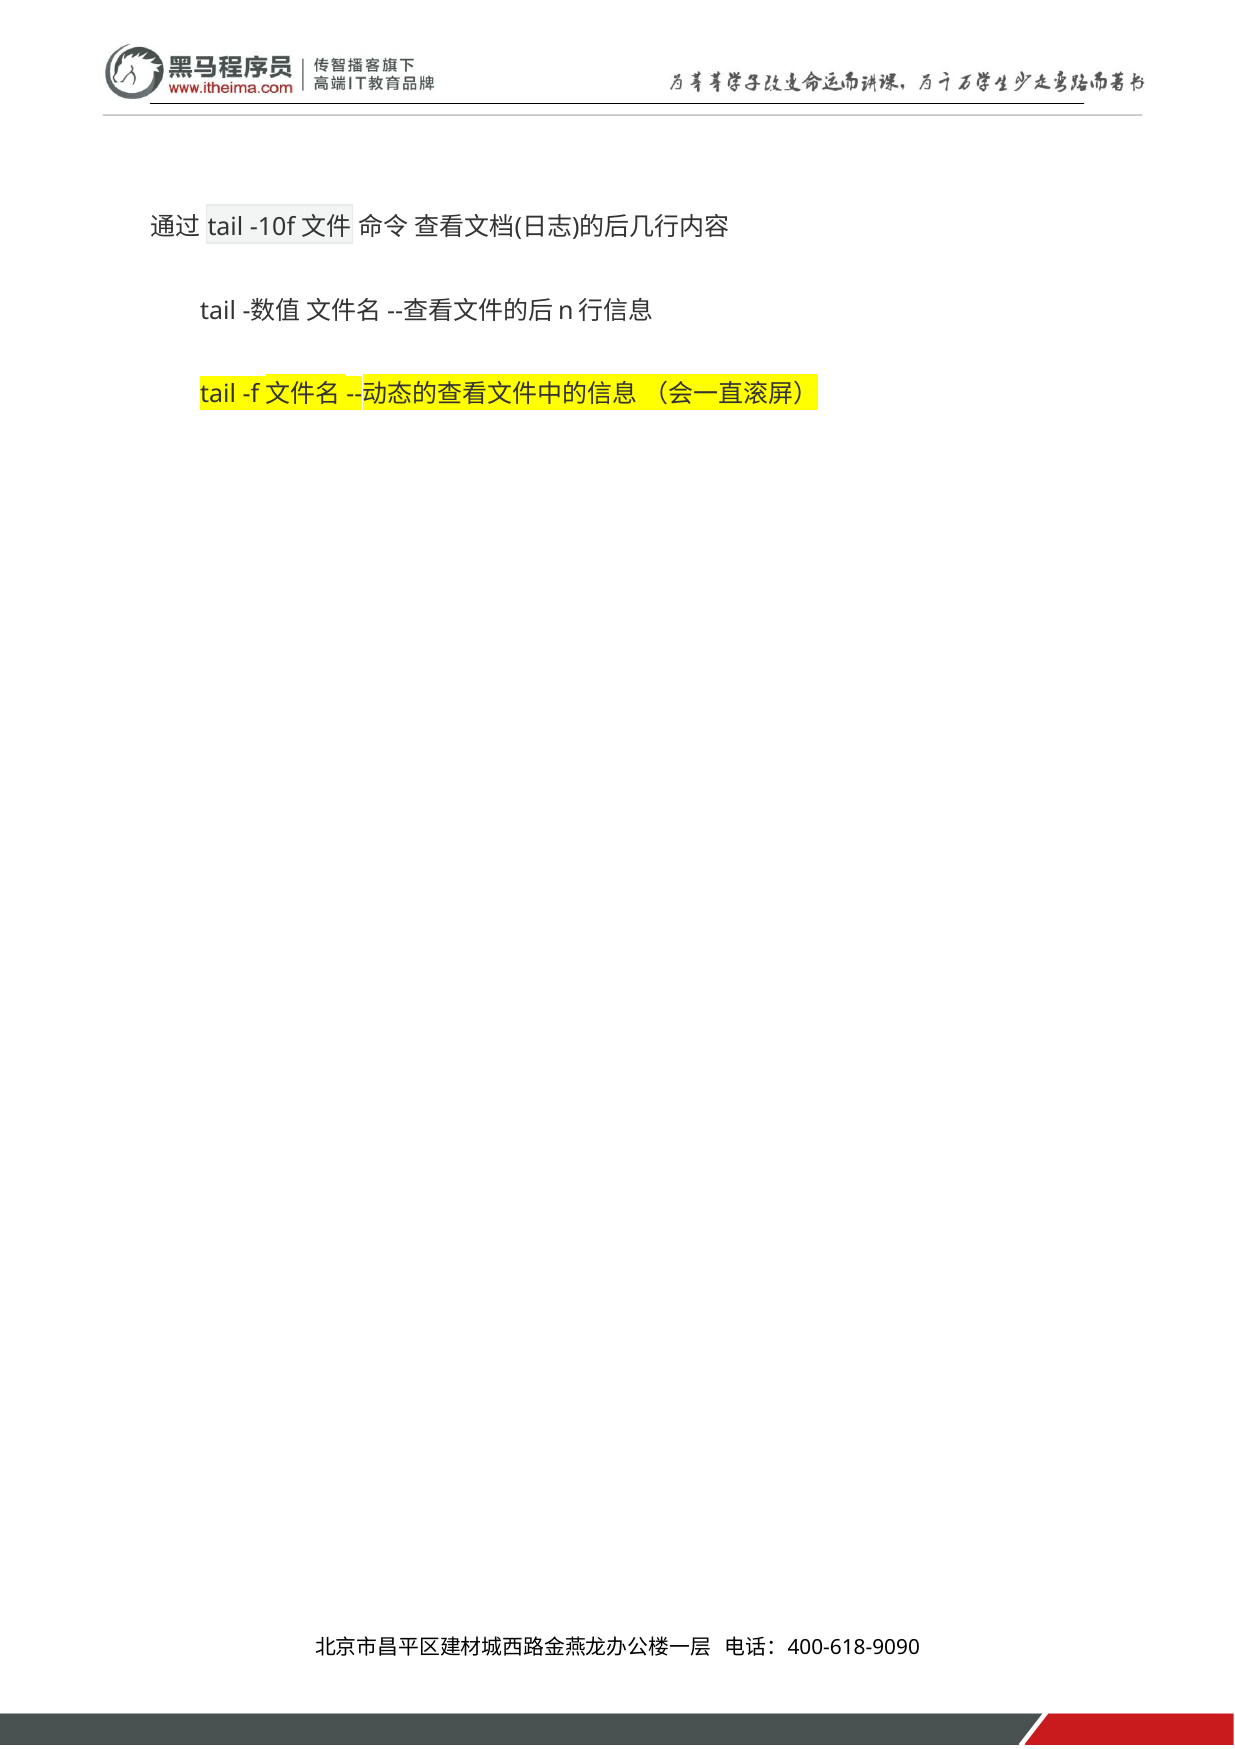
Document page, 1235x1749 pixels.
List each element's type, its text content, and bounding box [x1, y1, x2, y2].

text tail -f 文件名 --动态的查看文件中的信息 （会一直滚屏） [150, 359, 1084, 424]
picture [0, 0, 1235, 123]
text tail -数值 文件名 --查看文件的后n行信息 [150, 276, 1084, 341]
picture [0, 1654, 1234, 1745]
text 通过 tail -10f 文件 命令 查看文档(日志)的后几行内容 [150, 192, 1084, 257]
